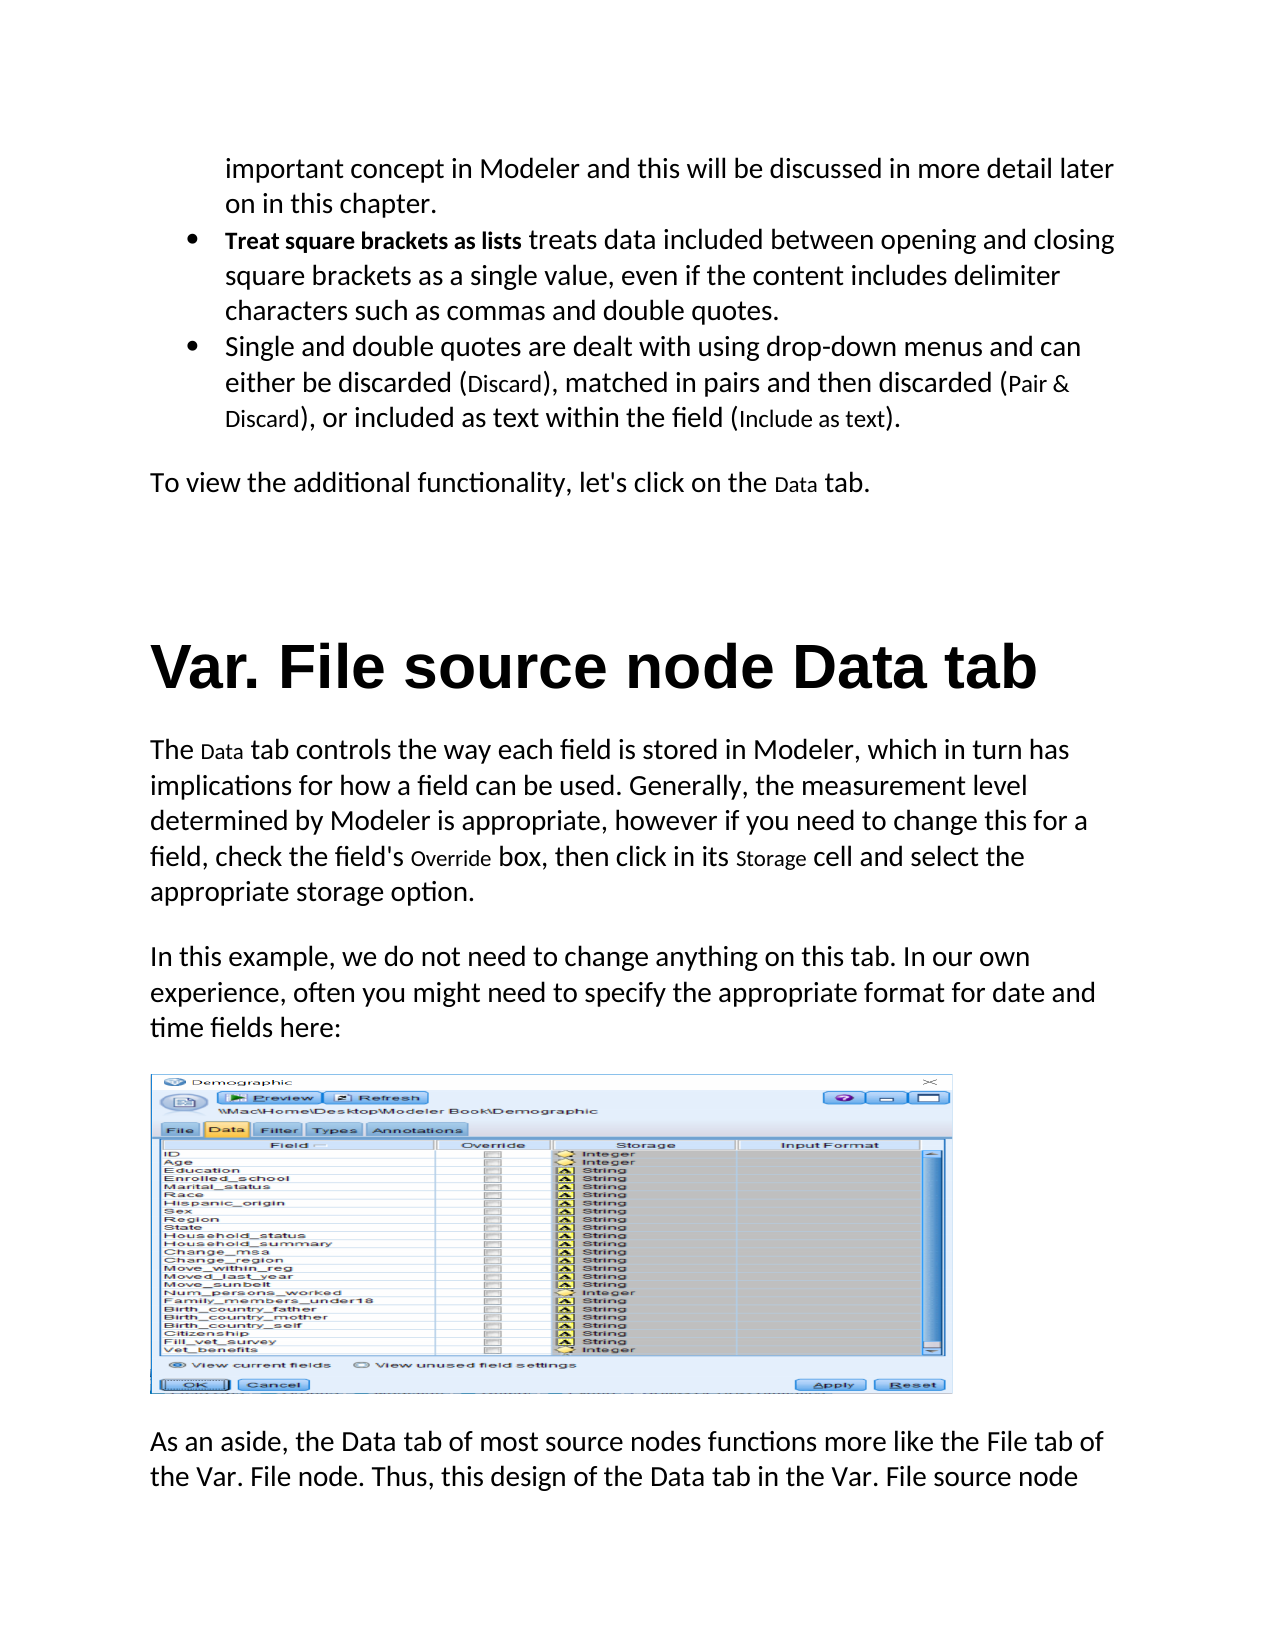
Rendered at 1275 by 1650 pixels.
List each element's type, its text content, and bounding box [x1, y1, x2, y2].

subtitle Var. File source node Data tab [150, 630, 1125, 702]
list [187, 150, 1125, 221]
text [150, 1423, 1125, 1494]
text To view the additional functionality, let's click on the Data tab. [150, 464, 1125, 500]
text The Data tab controls the way each field is stored in Modeler, which in turn has implications for how a field can be used. Generally, the measurement level determined by Modeler is appropriate, however if you need to change this for a field, check the field's Override box, then click in its Storage cell and select the appropriate storage option. [150, 731, 1125, 909]
list Single and double quotes are dealt with using drop-down menus and can either be discarded (Discard), matched in pairs and then discarded (Pair & Discard), or included as text within the field (Include as text). [187, 328, 1125, 435]
picture [150, 1074, 953, 1394]
list Treat square brackets as lists treats data included between opening and closing square brackets as a single value, even if the content includes delimiter characters such as commas and double quotes. [187, 221, 1125, 328]
text In this example, we do not need to change anything on this tab. In our own experience, often you might need to specify the appropriate format for date and time fields here: [150, 938, 1125, 1045]
